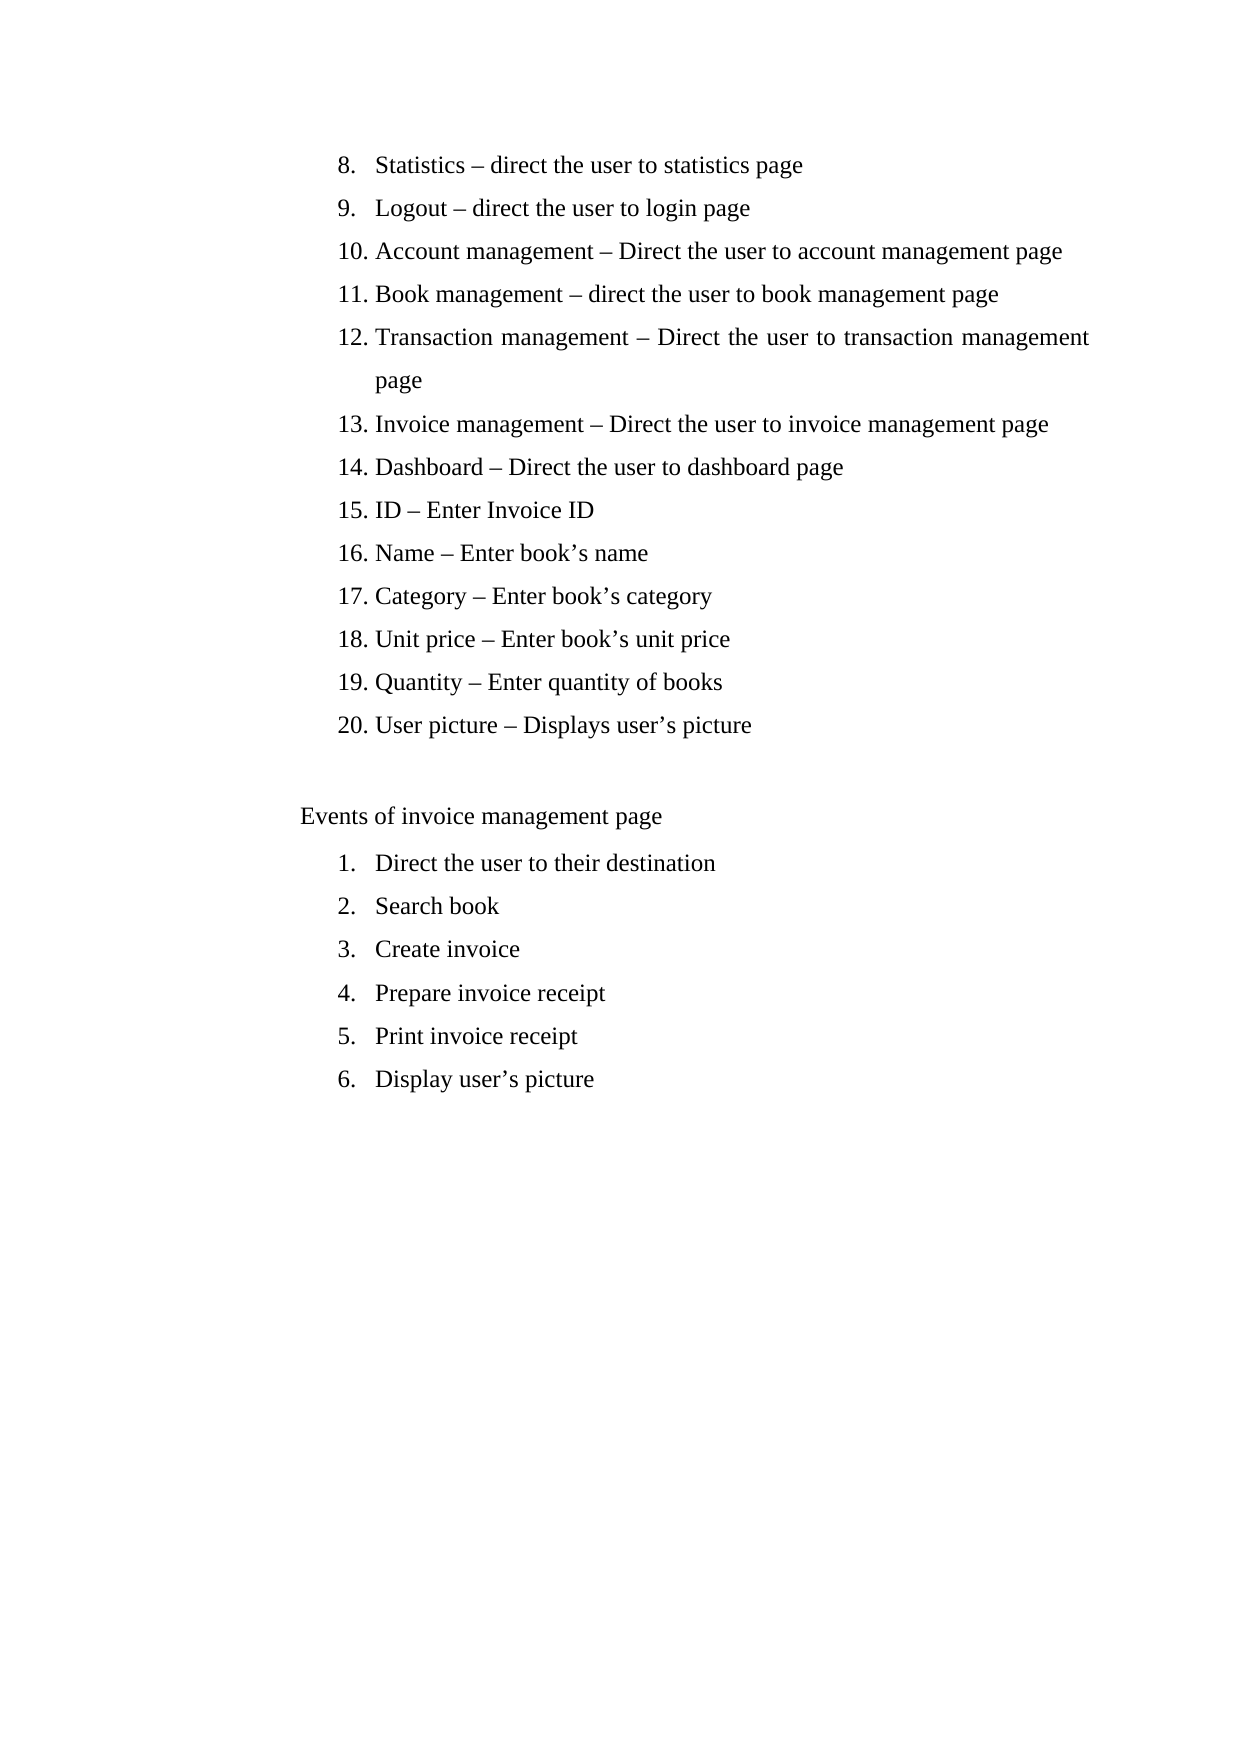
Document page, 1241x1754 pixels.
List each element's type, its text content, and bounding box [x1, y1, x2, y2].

list Statistics – direct the user to statistics page [337, 150, 1090, 179]
list Display user’s picture [337, 1064, 1090, 1093]
list Name – Enter book’s name [337, 538, 1090, 567]
list Book management – direct the user to book management page [337, 279, 1090, 308]
list Unit price – Enter book’s unit price [337, 624, 1090, 653]
list Direct the user to their destination [337, 848, 1090, 877]
list Logout – direct the user to login page [337, 193, 1090, 222]
list User picture – Displays user’s picture [337, 711, 1090, 739]
list Dashboard – Direct the user to dashboard page [337, 452, 1090, 481]
list Account management – Direct the user to account management page [337, 236, 1090, 265]
list ID – Enter Invoice ID [337, 495, 1090, 524]
list Create invoice [337, 934, 1090, 963]
list Category – Enter book’s category [337, 581, 1090, 610]
list Print invoice receipt [337, 1021, 1090, 1049]
list Quantity – Enter quantity of books [337, 667, 1090, 696]
list Search book [337, 891, 1090, 920]
list Invoice management – Direct the user to invoice management page [337, 409, 1090, 437]
list Prepare invoice receipt [337, 978, 1090, 1006]
text Events of invoice management page [225, 801, 1090, 830]
list Transaction management – Direct the user to transaction management page [337, 322, 1090, 394]
